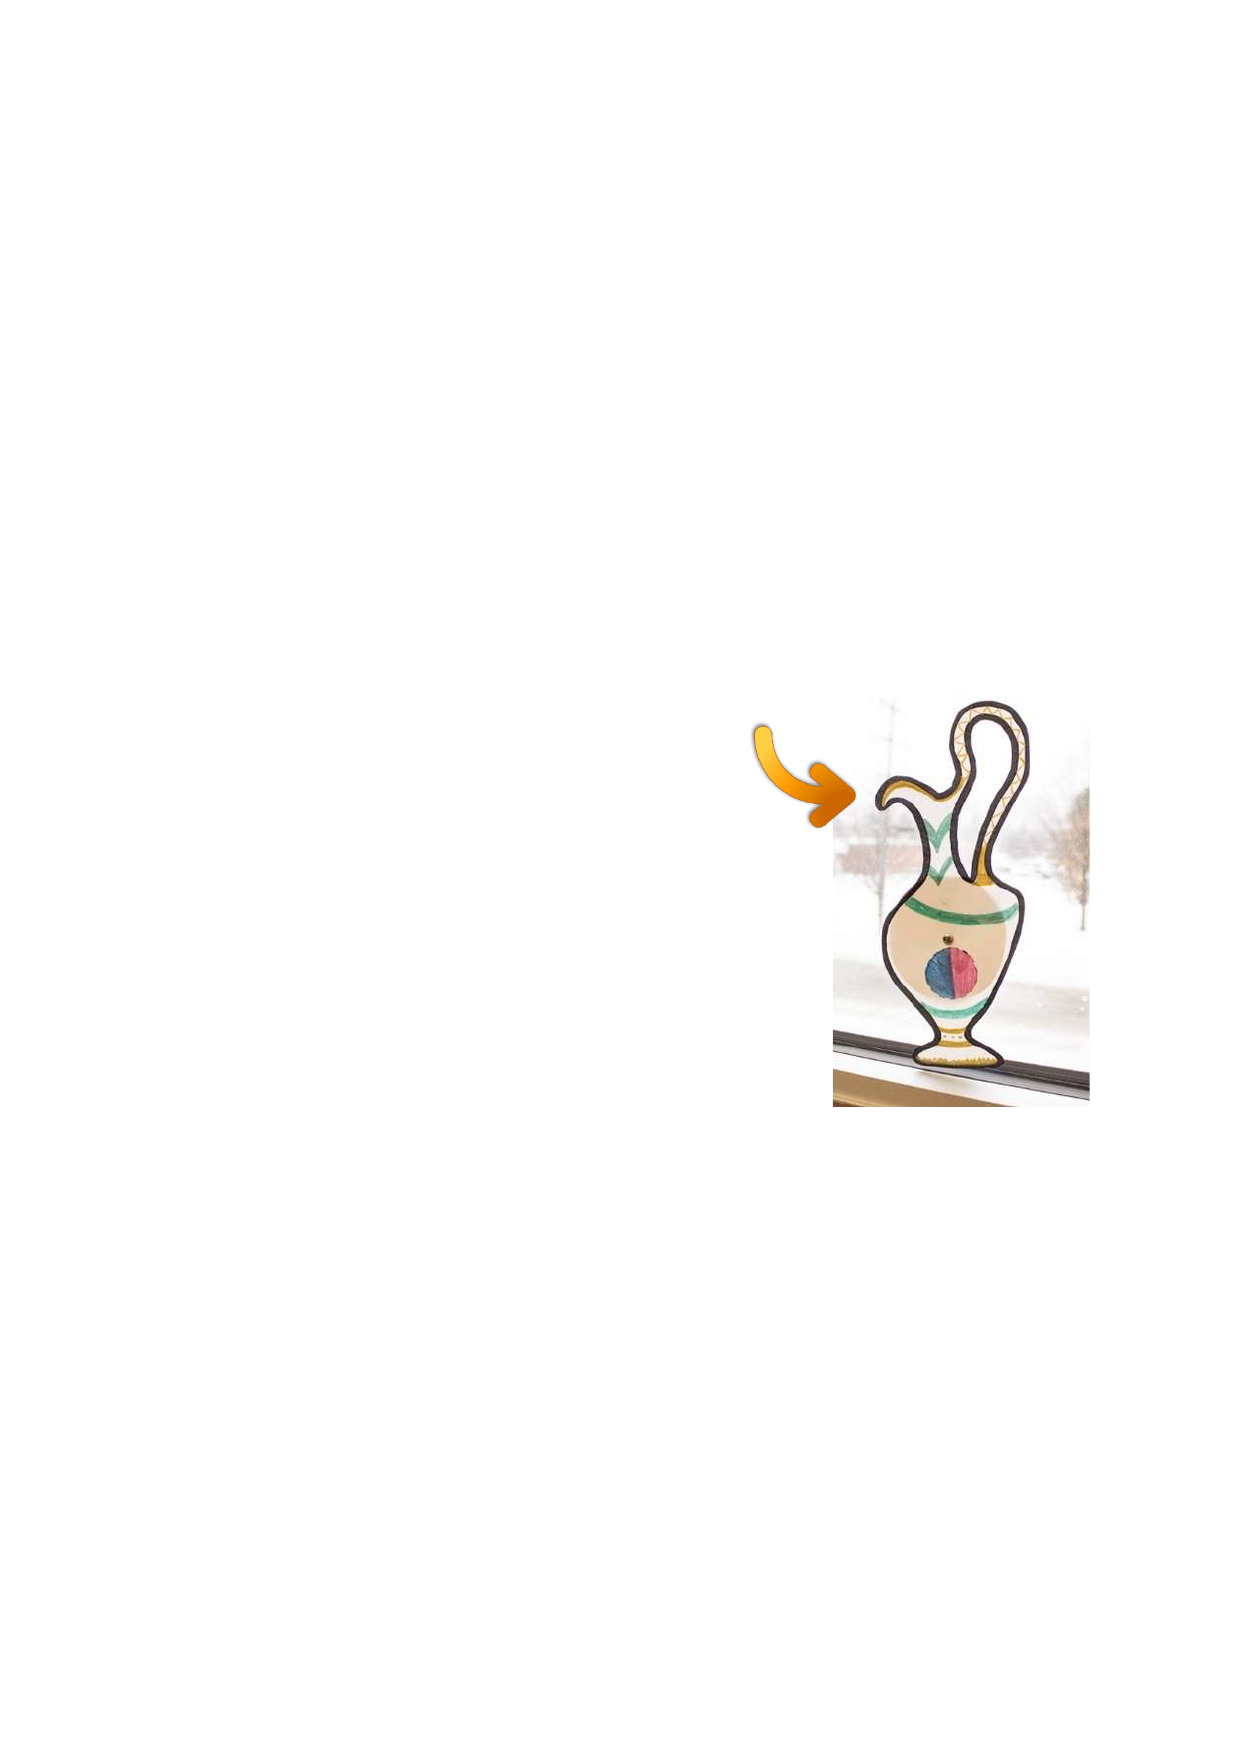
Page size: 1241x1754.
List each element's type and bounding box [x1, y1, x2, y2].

picture [745, 681, 1090, 1107]
